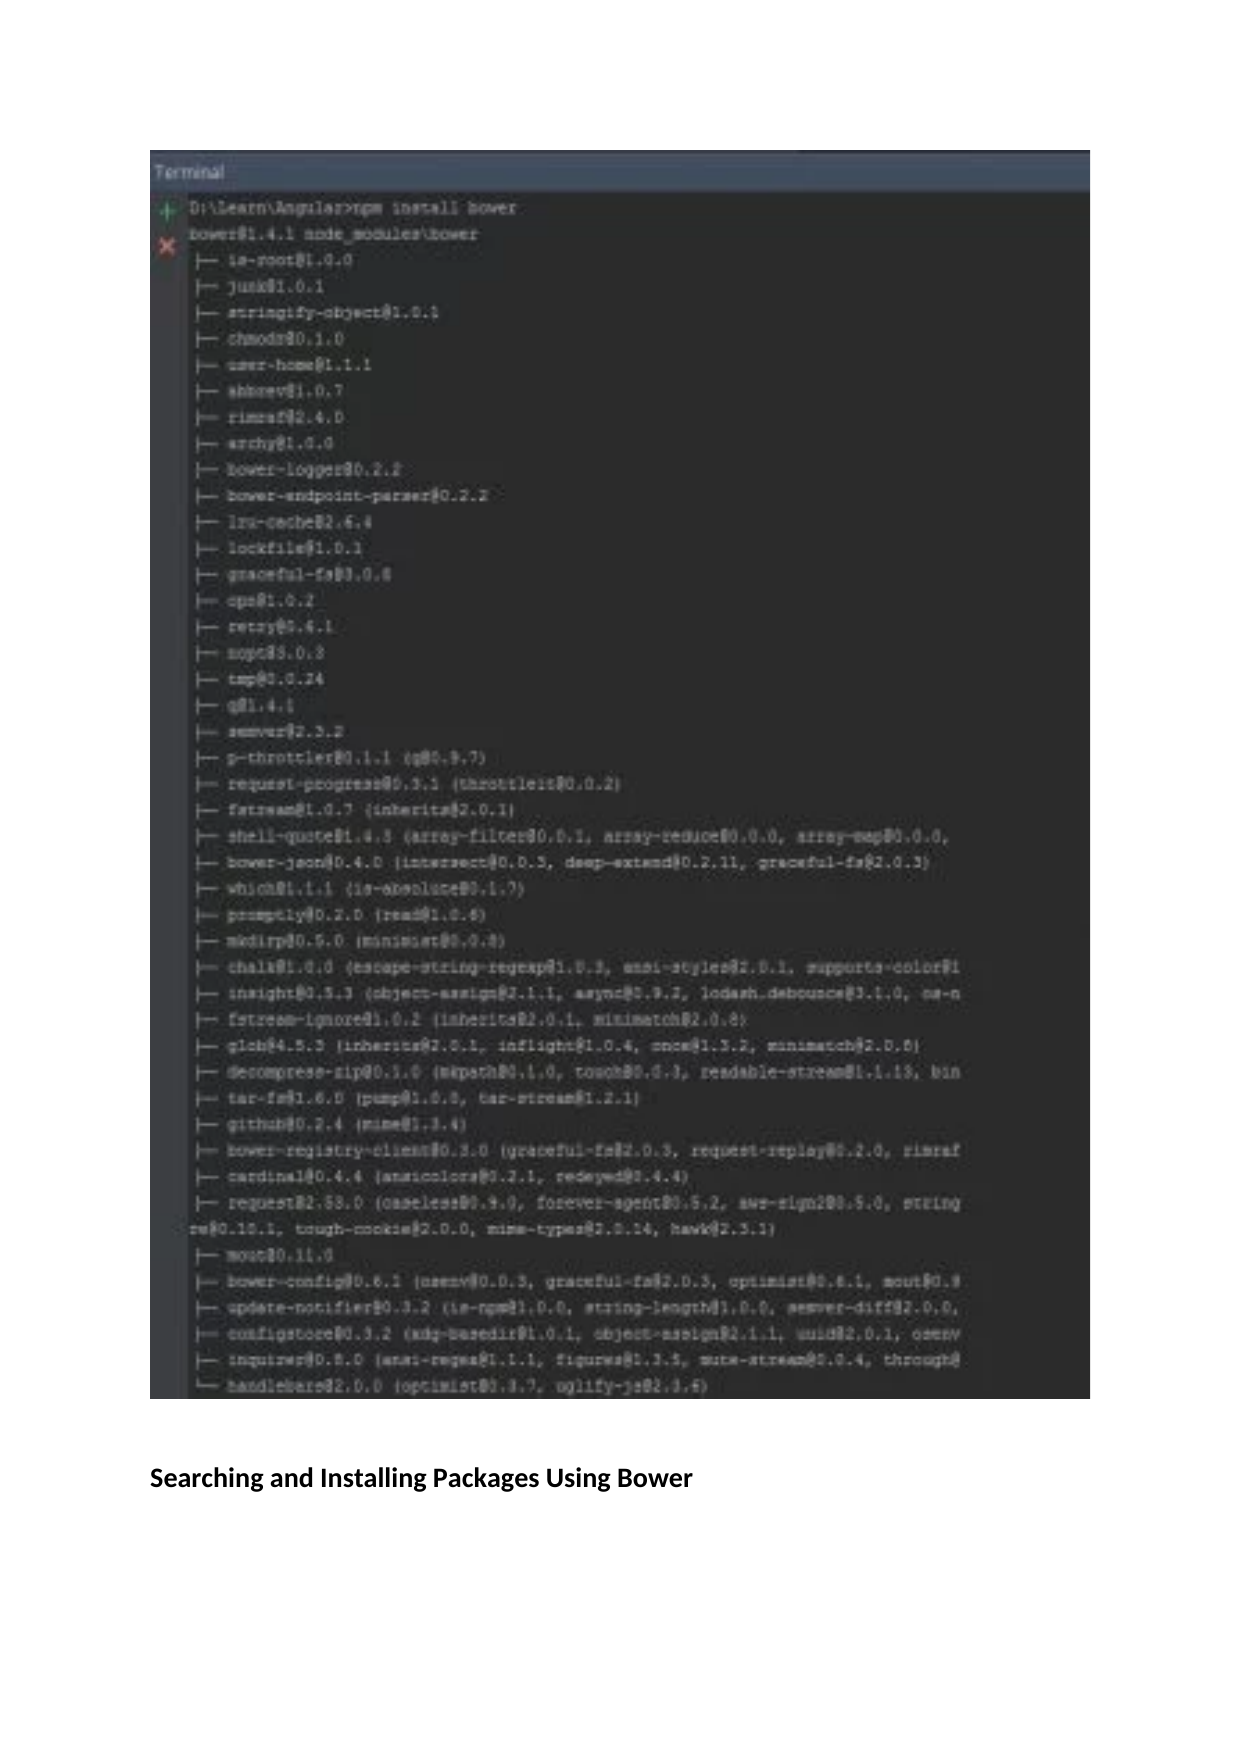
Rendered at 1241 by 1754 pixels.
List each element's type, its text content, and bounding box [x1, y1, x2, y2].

picture [150, 150, 1091, 1399]
subtitle Searching and Installing Packages Using Bower [150, 1459, 1090, 1494]
